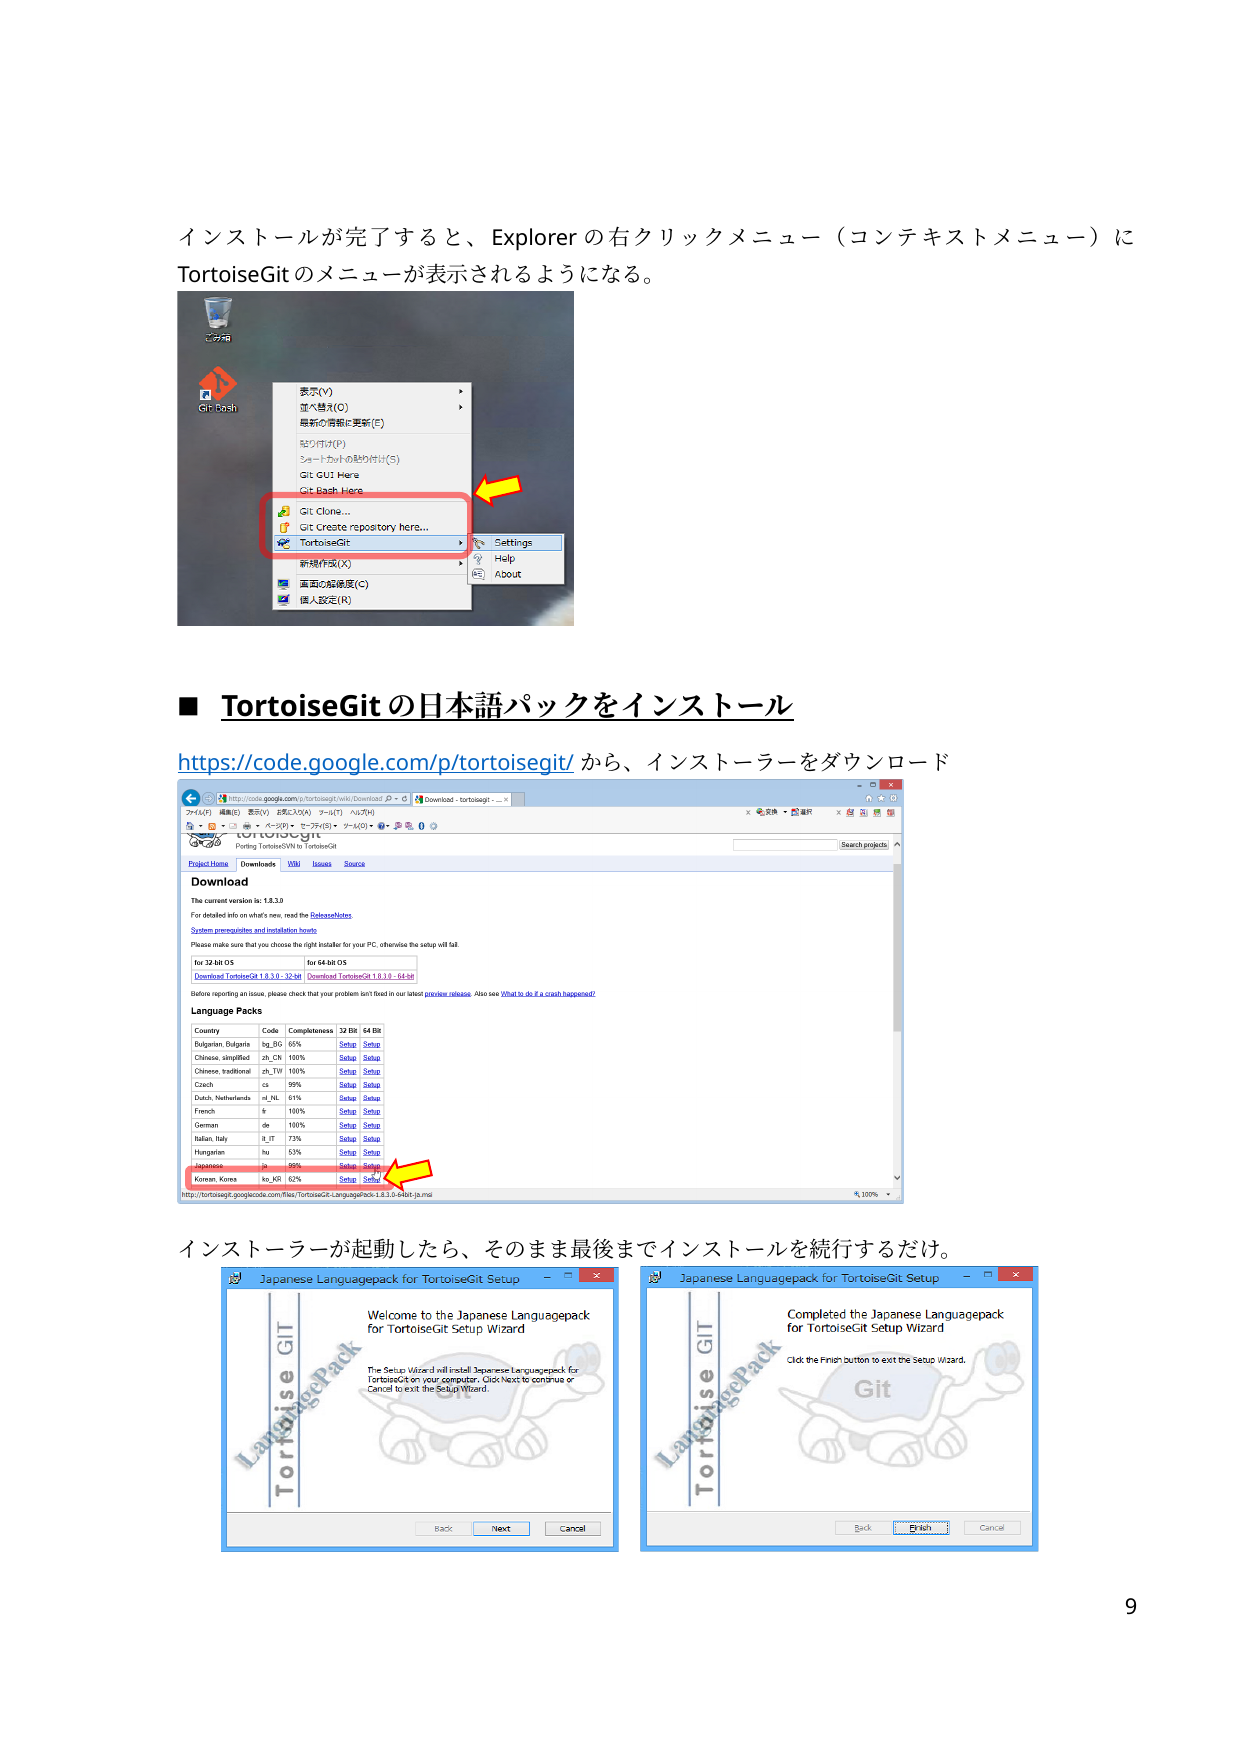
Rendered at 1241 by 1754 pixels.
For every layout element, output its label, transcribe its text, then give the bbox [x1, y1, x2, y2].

text インストールが完了すると、Explorerの右クリックメニュー（コンテキストメニュー）に TortoiseGitのメニューが表示されるようになる。 [177, 217, 1137, 292]
picture [640, 1266, 1039, 1552]
text インストーラーが起動したら、そのまま最後までインストールを続行するだけ。 [177, 1229, 1137, 1267]
picture [221, 1267, 619, 1552]
picture [177, 779, 904, 1204]
picture [177, 291, 574, 626]
text https://code.google.com/p/tortoisegit/ から、インストーラーをダウンロード [177, 742, 1137, 779]
list TortoiseGitの日本語パックをインストール [177, 667, 1137, 742]
